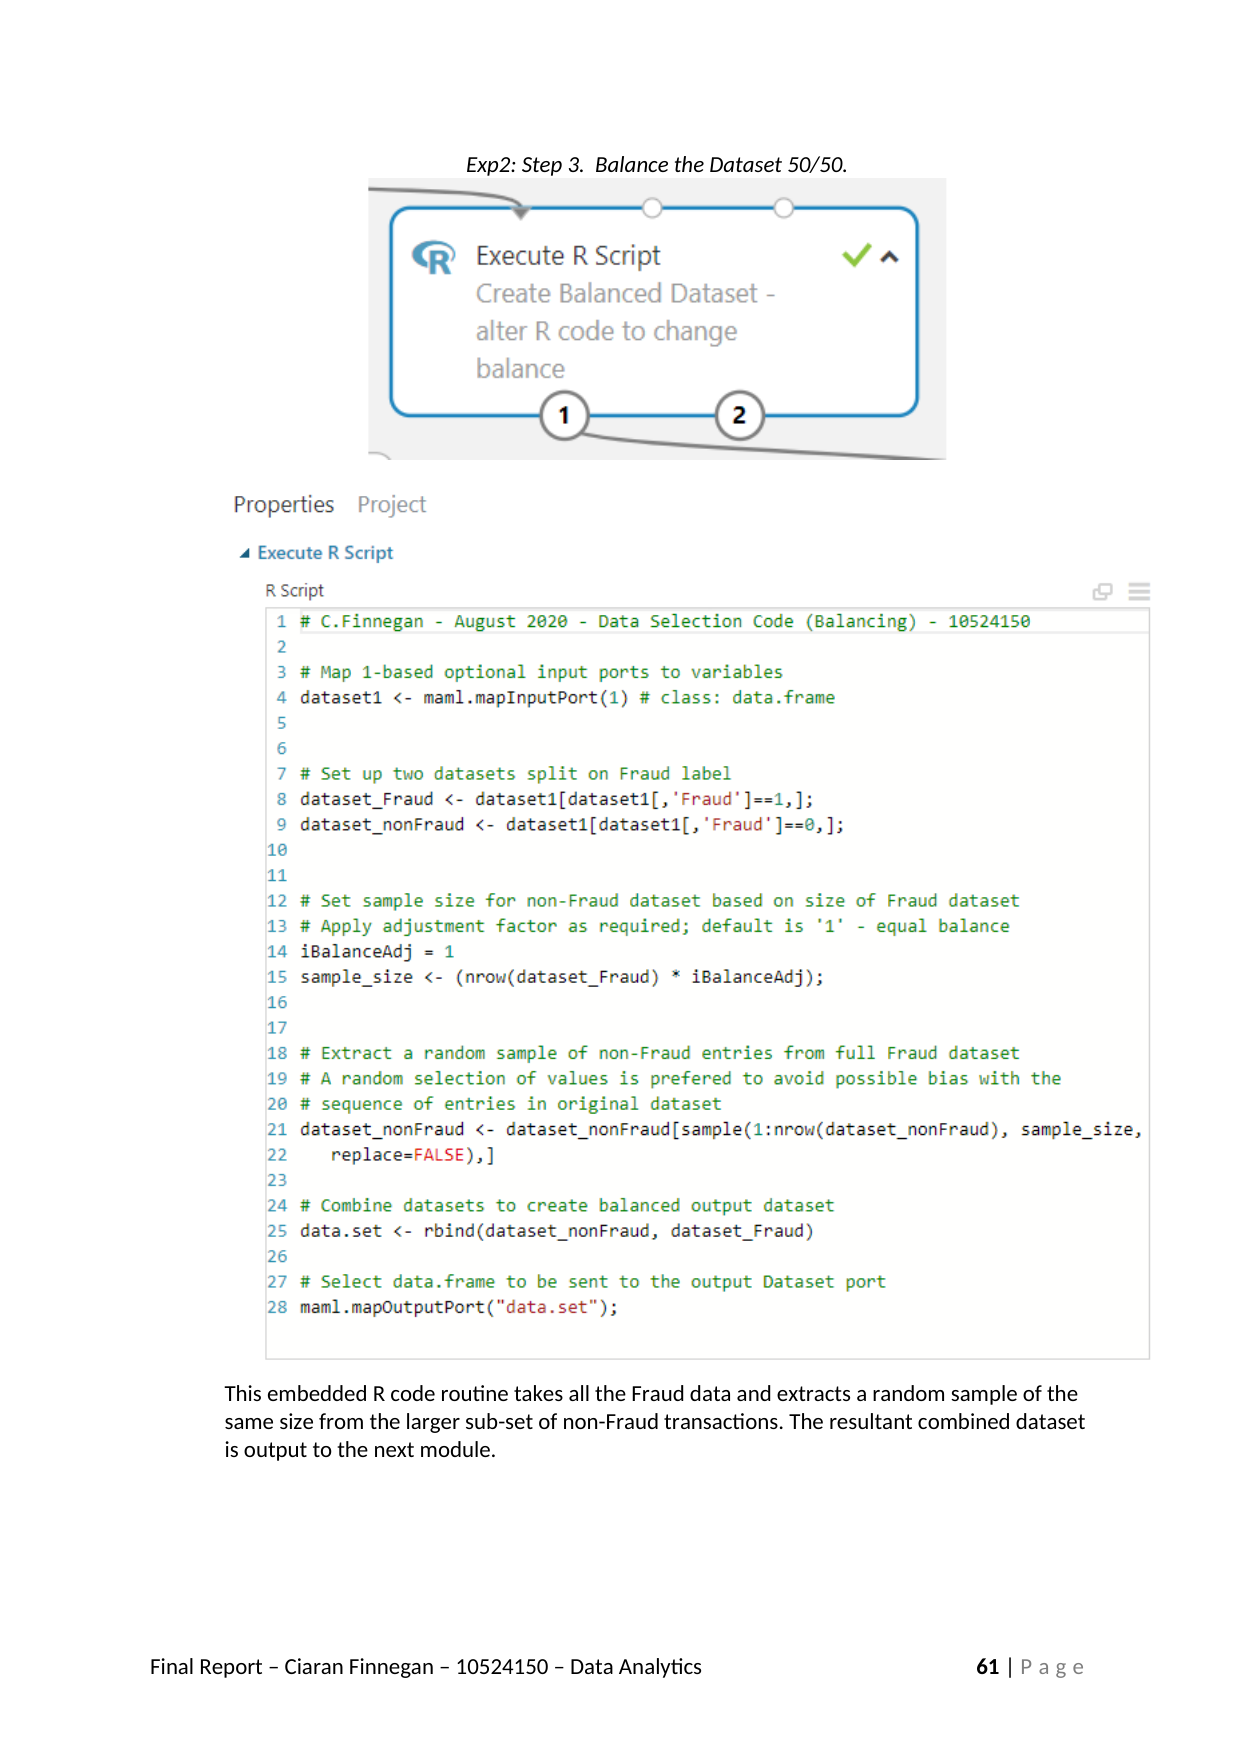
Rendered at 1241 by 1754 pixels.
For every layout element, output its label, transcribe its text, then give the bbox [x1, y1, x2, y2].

picture [224, 487, 1165, 1380]
picture [368, 178, 947, 460]
text This embedded R code routine takes all the Fraud data and extracts a random sample of the same size from the larger sub-set of non-Fraud transactions. The resultant combined dataset is output to the next module. [224, 1380, 1090, 1463]
